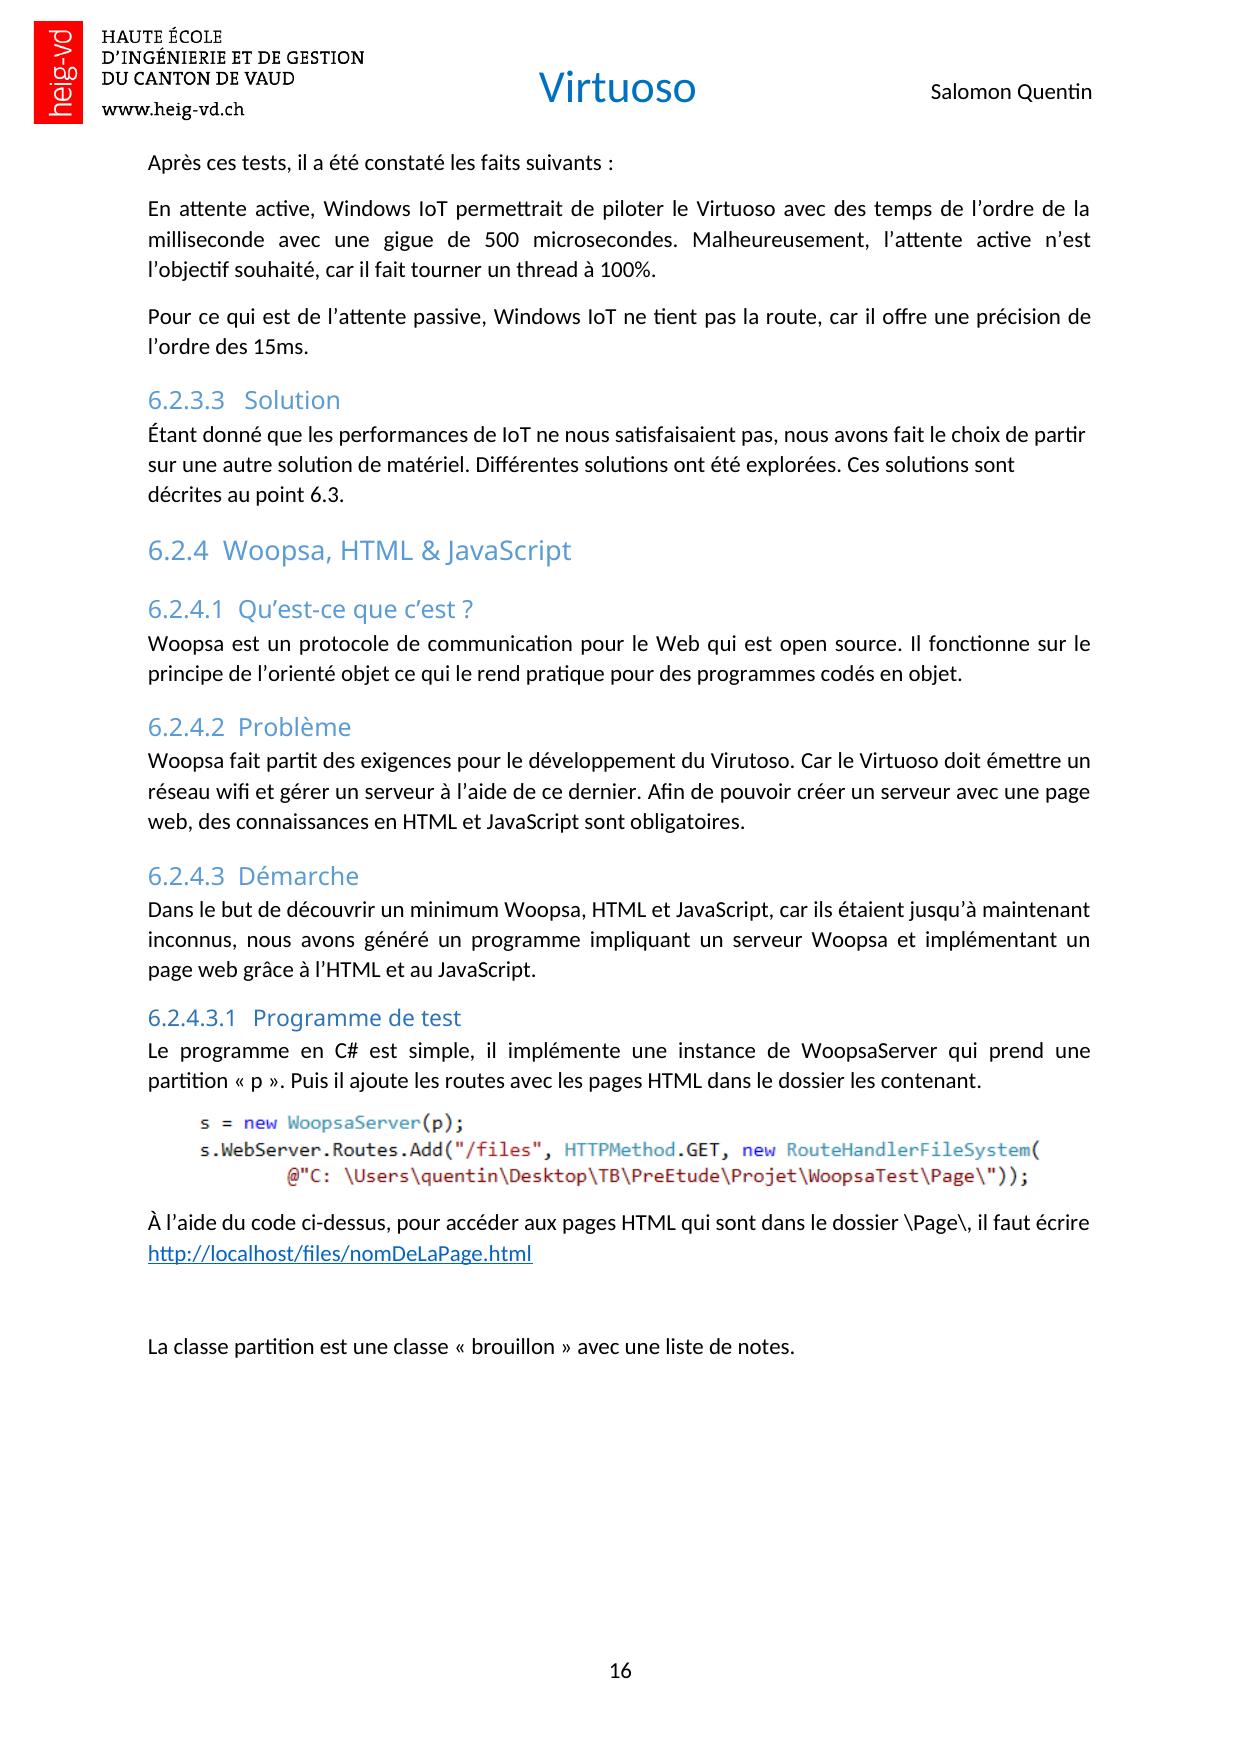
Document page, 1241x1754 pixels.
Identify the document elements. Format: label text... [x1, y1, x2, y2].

text Woopsa fait partit des exigences pour le développement du Virutoso. Car le Virtuoso doit émettre un réseau wifi et gérer un serveur à l’aide de ce dernier. Afin de pouvoir créer un serveur avec une page web, des connaissances en HTML et JavaScript sont obligatoires. [148, 747, 1093, 835]
text Dans le but de découvrir un minimum Woopsa, HTML et JavaScript, car ils étaient jusqu’à maintenant inconnus, nous avons généré un programme impliquant un serveur Woopsa et implémentant un page web grâce à l’HTML et au JavaScript. [148, 895, 1093, 983]
subtitle Problème [148, 710, 1093, 744]
text La classe partition est une classe « brouillon » avec une liste de notes. [148, 1332, 1093, 1361]
subtitle Programme de test [148, 1002, 1093, 1033]
picture [33, 21, 364, 124]
subtitle Qu’est-ce que c’est ? [148, 592, 1093, 626]
subtitle Woopsa, HTML & JavaScript [148, 531, 1093, 568]
text En attente active, Windows IoT permettrait de piloter le Virtuoso avec des temps de l’ordre de la milliseconde avec une gigue de 500 microsecondes. Malheureusement, l’attente active n’est l’objectif souhaité, car il fait tourner un thread à 100%. [148, 194, 1093, 283]
text À l’aide du code ci-dessus, pour accéder aux pages HTML qui sont dans le dossier \Page\, il faut écrire http://localhost/files/nomDeLaPage.html [148, 1208, 1093, 1267]
text Étant donné que les performances de IoT ne nous satisfaisaient pas, nous avons fait le choix de partir sur une autre solution de matériel. Différentes solutions ont été explorées. Ces solutions sont décrites au point 6.3. [148, 420, 1093, 508]
text Après ces tests, il a été constaté les faits suivants : [148, 148, 1093, 176]
text Pour ce qui est de l’attente passive, Windows IoT ne tient pas la route, car il offre une précision de l’ordre des 15ms. [148, 302, 1093, 360]
picture [194, 1113, 1047, 1190]
subtitle Solution [148, 383, 1093, 417]
subtitle Démarche [148, 858, 1093, 892]
text Woopsa est un protocole de communication pour le Web qui est open source. Il fonctionne sur le principe de l’orienté objet ce qui le rend pratique pour des programmes codés en objet. [148, 629, 1093, 687]
text Le programme en C# est simple, il implémente une instance de WoopsaServer qui prend une partition « p ». Puis il ajoute les routes avec les pages HTML dans le dossier les contenant. [148, 1036, 1093, 1094]
